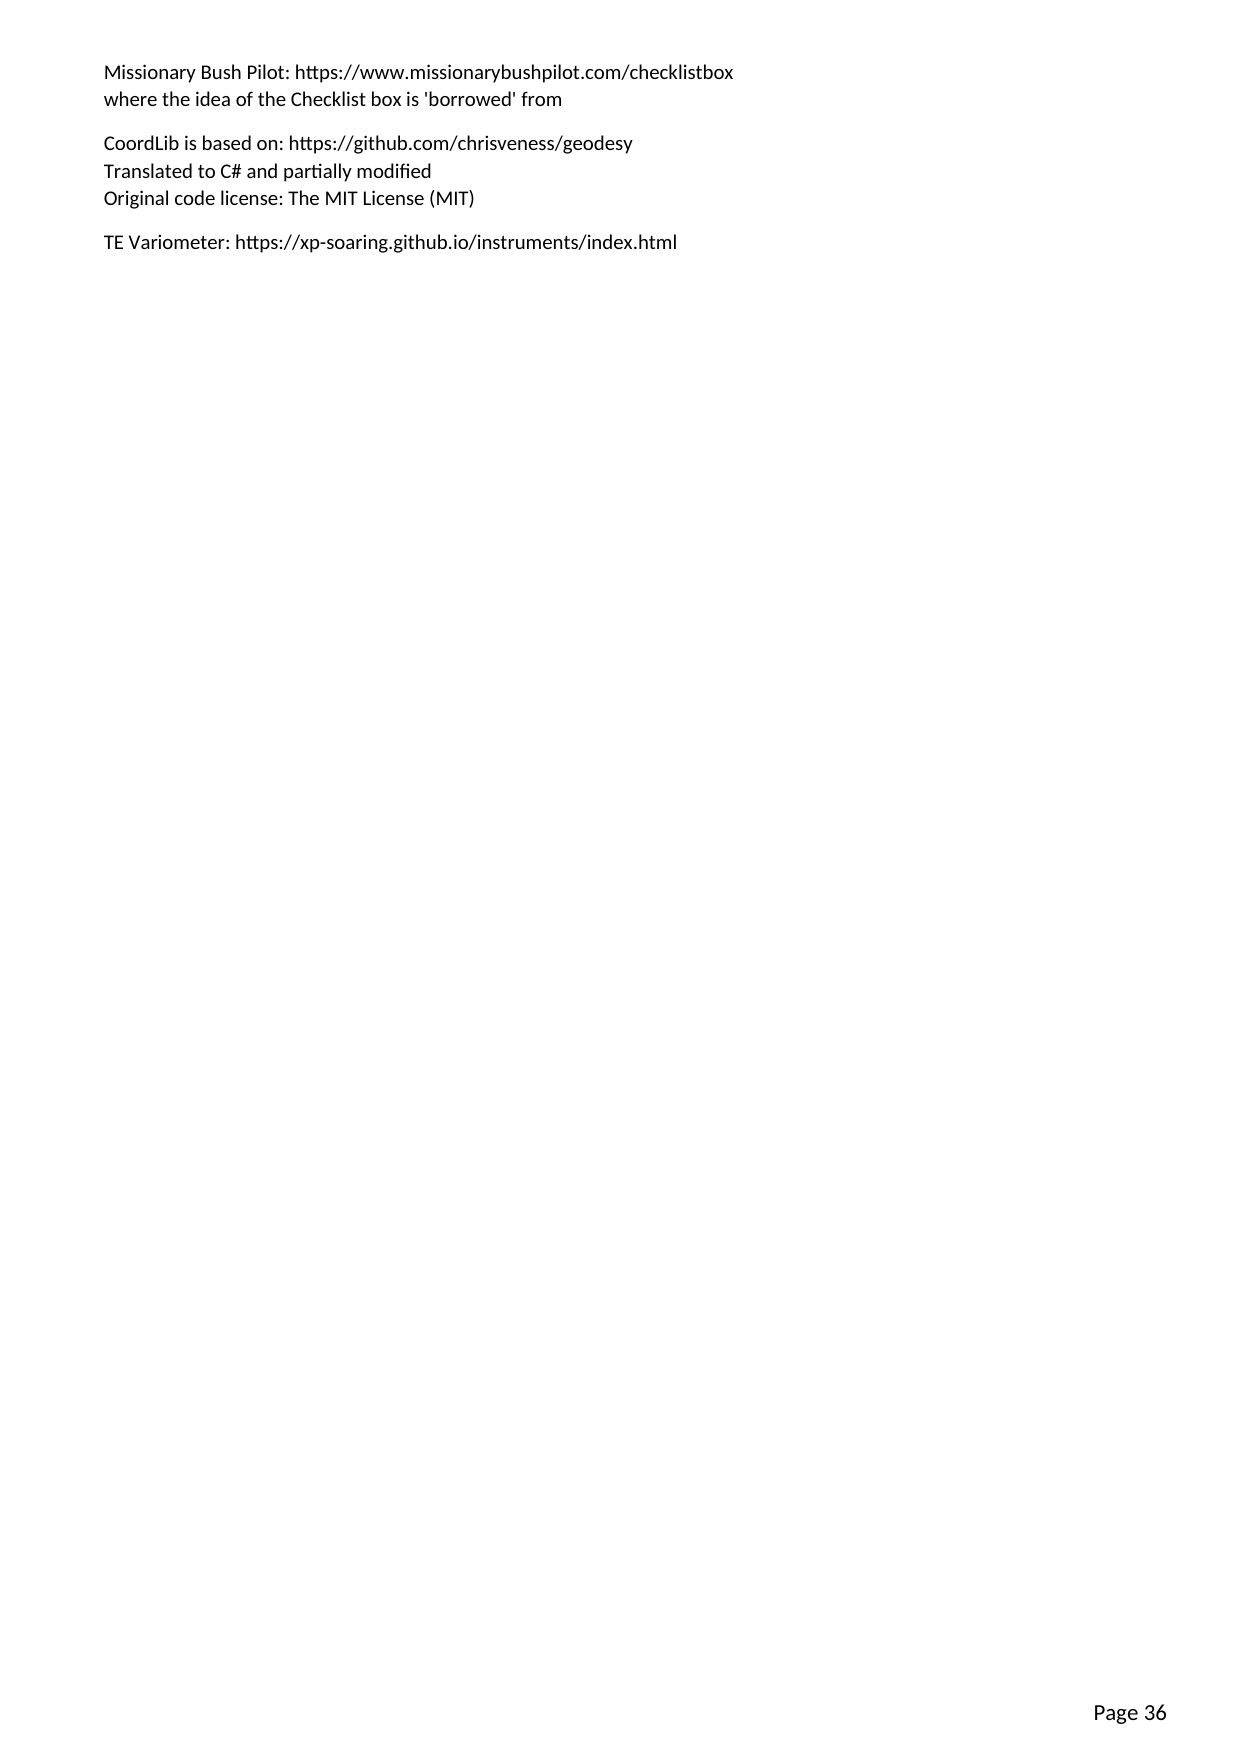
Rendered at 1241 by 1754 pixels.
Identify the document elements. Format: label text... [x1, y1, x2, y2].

text TE Variometer: https://xp-soaring.github.io/instruments/index.html [103, 229, 1167, 255]
text Missionary Bush Pilot: https://www.missionarybushpilot.com/checklistbox where the idea of the Checklist box is 'borrowed' from [103, 59, 1167, 112]
text CoordLib is based on: https://github.com/chrisveness/geodesy Translated to C# and partially modified Original code license: The MIT License (MIT) [103, 131, 1167, 211]
